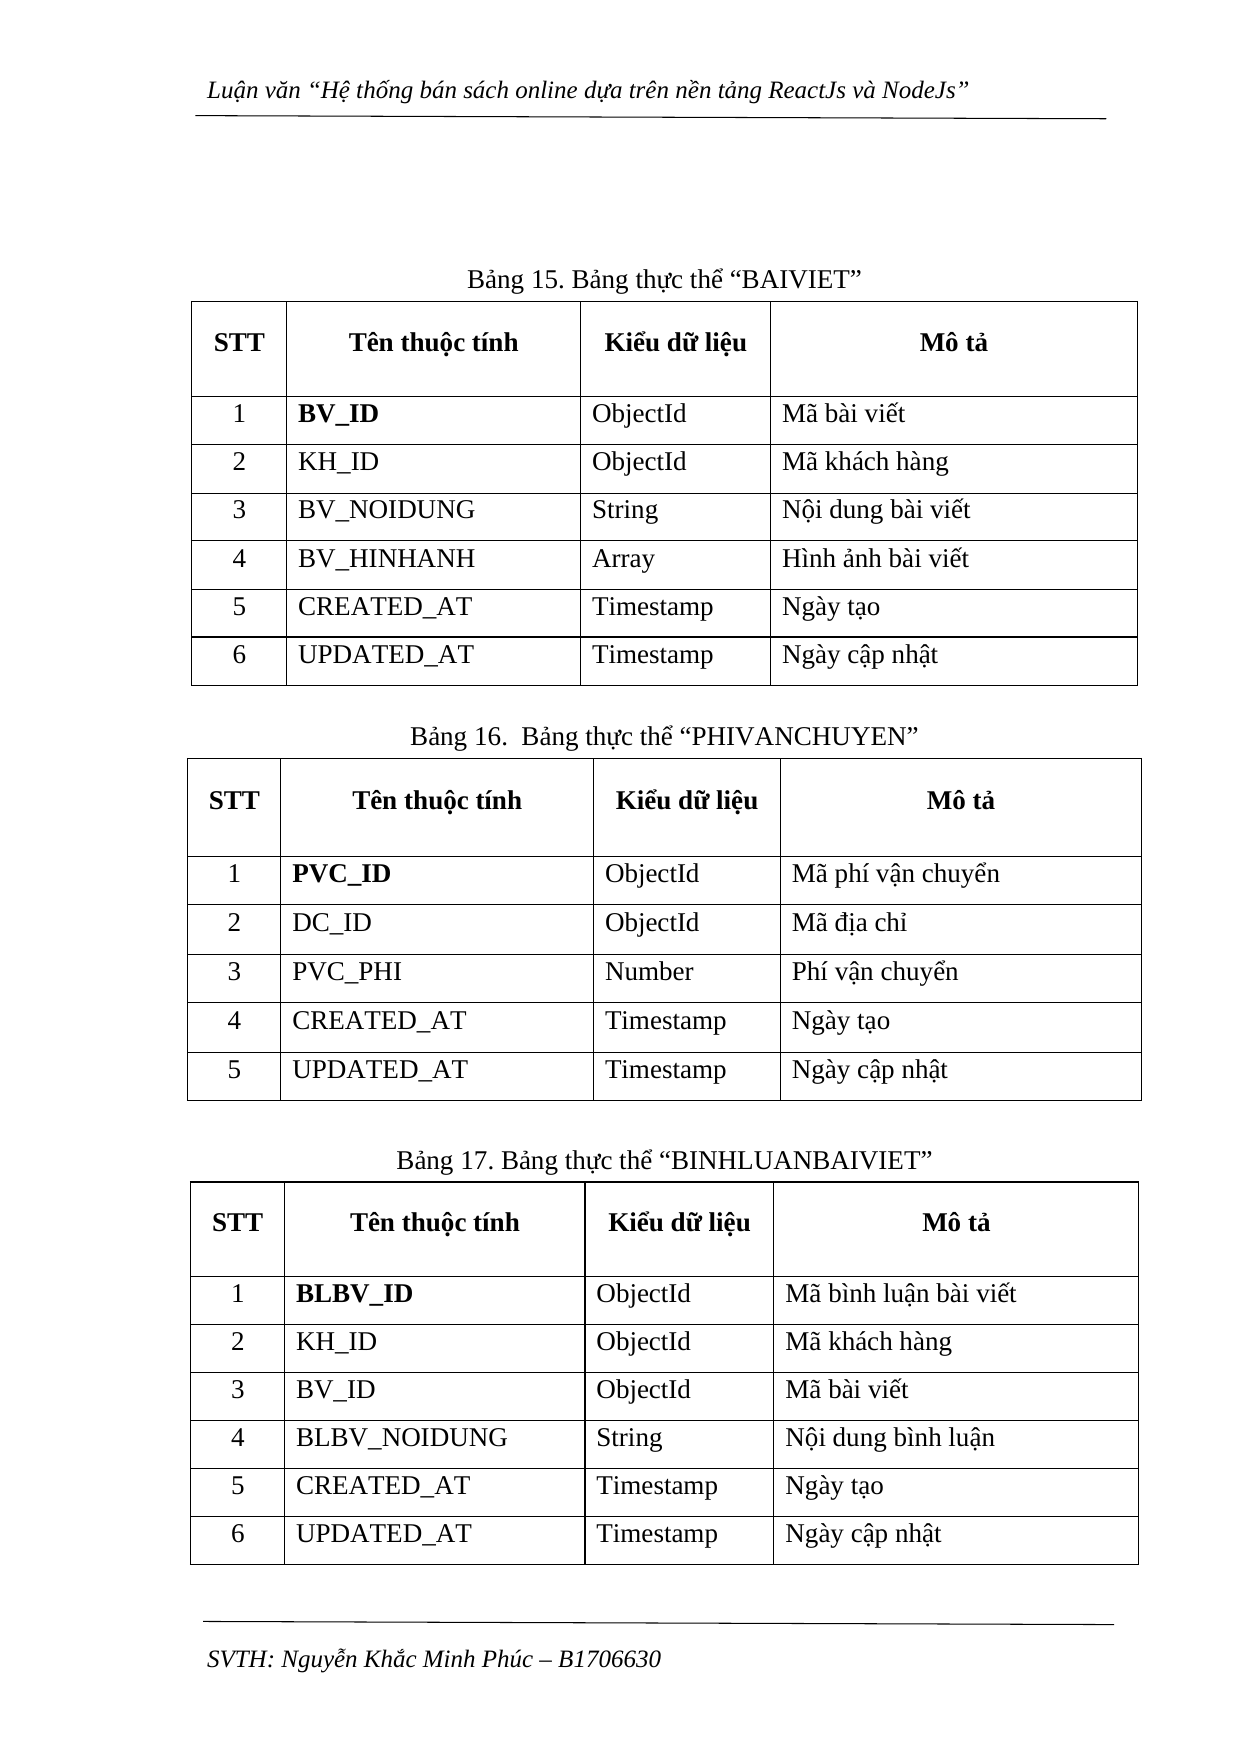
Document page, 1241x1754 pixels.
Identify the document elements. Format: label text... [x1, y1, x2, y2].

table_cell BLBV_NOIDUNG [285, 1421, 584, 1468]
table_header Tên thuộc tính [285, 1183, 584, 1276]
table_cell UPDATED_AT [281, 1053, 593, 1100]
table_cell Timestamp [594, 1053, 780, 1100]
table_cell String [581, 494, 770, 540]
table_cell Ngày cập nhật [781, 1053, 1141, 1100]
table_header Mô tả [771, 302, 1137, 396]
table_cell Timestamp [586, 1469, 773, 1516]
table_cell UPDATED_AT [287, 638, 580, 685]
table_cell Mã bài viết [774, 1373, 1138, 1420]
table_cell 2 [192, 445, 286, 492]
table_cell ObjectId [586, 1277, 773, 1324]
table_cell BV_ID [287, 397, 580, 444]
table_cell CREATED_AT [287, 590, 580, 636]
table_cell String [586, 1421, 773, 1468]
table_cell 4 [188, 1003, 280, 1052]
table_cell 5 [188, 1053, 280, 1100]
table_cell BV_NOIDUNG [287, 494, 580, 540]
table_cell BV_ID [285, 1373, 584, 1420]
text Bảng 17. Bảng thực thể “BINHLUANBAIVIET” [207, 1144, 1122, 1175]
table_header Kiểu dữ liệu [581, 302, 770, 396]
table_cell ObjectId [581, 445, 770, 492]
table_cell Mã khách hàng [774, 1325, 1138, 1372]
table_header STT [192, 302, 286, 396]
table_cell 3 [188, 955, 280, 1002]
table_cell 3 [191, 1373, 284, 1420]
table_header STT [188, 759, 280, 856]
table_cell CREATED_AT [281, 1003, 593, 1052]
table_cell Mã phí vận chuyển [781, 857, 1141, 904]
table_cell KH_ID [285, 1325, 584, 1372]
text Bảng 15. Bảng thực thể “BAIVIET” [207, 263, 1122, 294]
table_cell Ngày cập nhật [774, 1517, 1138, 1564]
table_cell 6 [192, 638, 286, 685]
table_cell Mã khách hàng [771, 445, 1137, 492]
table_cell Mã bình luận bài viết [774, 1277, 1138, 1324]
table_cell 1 [188, 857, 280, 904]
table_cell 2 [191, 1325, 284, 1372]
table_cell Mã bài viết [771, 397, 1137, 444]
table_cell 4 [191, 1421, 284, 1468]
table_cell ObjectId [586, 1325, 773, 1372]
text Bảng 16. Bảng thực thể “PHIVANCHUYEN” [207, 721, 1122, 752]
table_cell ObjectId [594, 905, 780, 954]
table_header STT [191, 1183, 284, 1276]
table_cell BV_HINHANH [287, 541, 580, 589]
table_cell Timestamp [581, 638, 770, 685]
table_cell Array [581, 541, 770, 589]
table_cell ObjectId [581, 397, 770, 444]
table_cell Phí vận chuyển [781, 955, 1141, 1002]
table_cell Timestamp [581, 590, 770, 636]
table_cell Nội dung bình luận [774, 1421, 1138, 1468]
table_header Tên thuộc tính [281, 759, 593, 856]
table_cell DC_ID [281, 905, 593, 954]
table_cell Hình ảnh bài viết [771, 541, 1137, 589]
table_cell Mã địa chỉ [781, 905, 1141, 954]
table_cell 4 [192, 541, 286, 589]
table_cell PVC_ID [281, 857, 593, 904]
table_cell 1 [192, 397, 286, 444]
table_header Kiểu dữ liệu [586, 1183, 773, 1276]
table_cell Ngày cập nhật [771, 638, 1137, 685]
table_cell Timestamp [586, 1517, 773, 1564]
table_header Tên thuộc tính [287, 302, 580, 396]
table_cell ObjectId [586, 1373, 773, 1420]
table_cell 5 [192, 590, 286, 636]
table_header Kiểu dữ liệu [594, 759, 780, 856]
table_cell Timestamp [594, 1003, 780, 1052]
table_cell 1 [191, 1277, 284, 1324]
table_cell 5 [191, 1469, 284, 1516]
table_cell Number [594, 955, 780, 1002]
table_cell 2 [188, 905, 280, 954]
table_cell CREATED_AT [285, 1469, 584, 1516]
table_cell Nội dung bài viết [771, 494, 1137, 540]
table_cell Ngày tạo [774, 1469, 1138, 1516]
table_cell 6 [191, 1517, 284, 1564]
table_header Mô tả [781, 759, 1141, 856]
table_cell PVC_PHI [281, 955, 593, 1002]
table_cell Ngày tạo [781, 1003, 1141, 1052]
table_cell ObjectId [594, 857, 780, 904]
table_cell UPDATED_AT [285, 1517, 584, 1564]
table_cell 3 [192, 494, 286, 540]
table_cell Ngày tạo [771, 590, 1137, 636]
table_cell KH_ID [287, 445, 580, 492]
table_header Mô tả [774, 1183, 1138, 1276]
table_cell BLBV_ID [285, 1277, 584, 1324]
